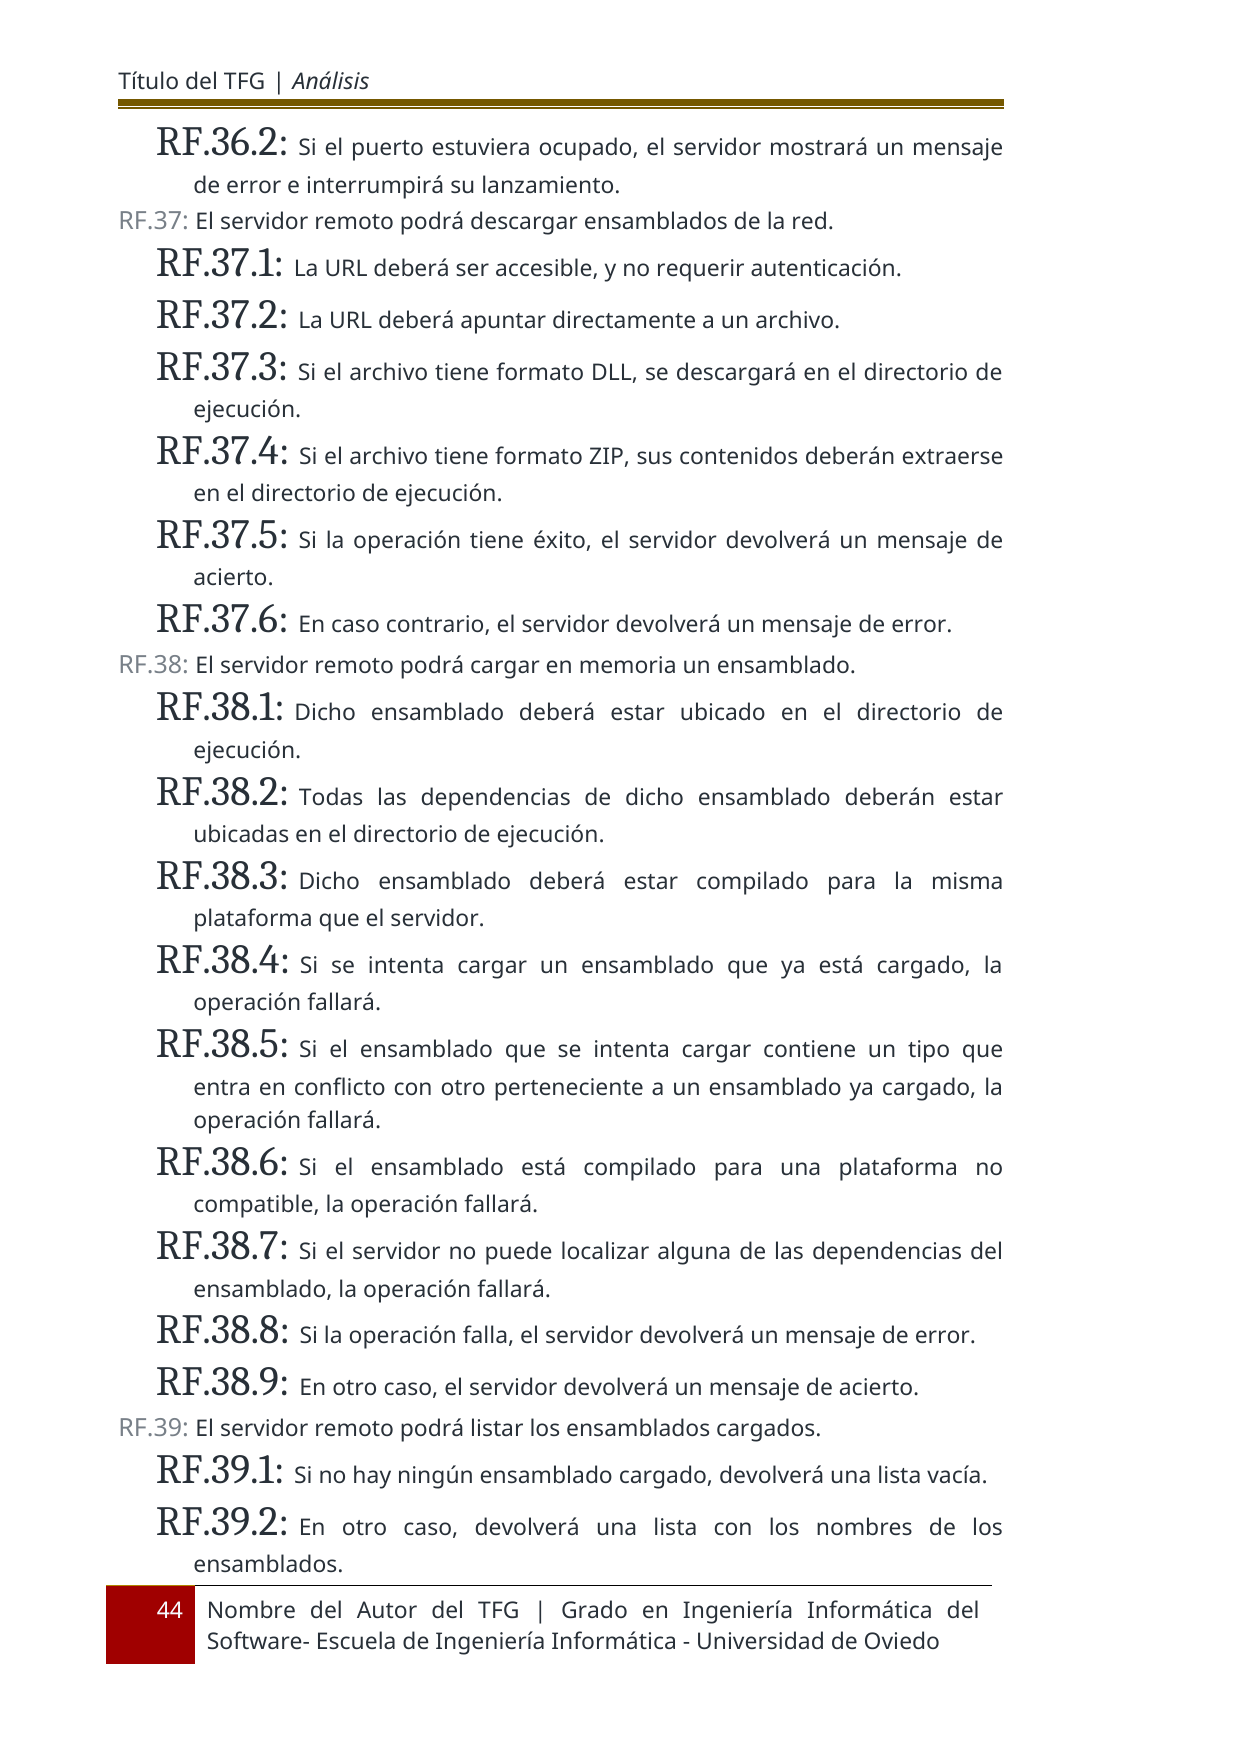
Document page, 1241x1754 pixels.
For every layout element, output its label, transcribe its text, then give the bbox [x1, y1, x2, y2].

list El servidor remoto podrá descargar ensamblados de la red. [118, 202, 1004, 236]
list Si la operación tiene éxito, el servidor devolverá un mensaje de acierto. [156, 511, 1004, 592]
list Dicho ensamblado deberá estar ubicado en el directorio de ejecución. [156, 683, 1004, 765]
list En caso contrario, el servidor devolverá un mensaje de error. [156, 595, 1004, 643]
list El servidor remoto podrá cargar en memoria un ensamblado. [118, 647, 1004, 681]
list El servidor remoto podrá listar los ensamblados cargados. [118, 1409, 1004, 1444]
list La URL deberá ser accesible, y no requerir autenticación. [156, 239, 1004, 287]
list Si el ensamblado que se intenta cargar contiene un tipo que entra en conflicto con otro perteneciente a un ensamblado ya cargado, la operación fallará. [156, 1020, 1004, 1135]
list Si se intenta cargar un ensamblado que ya está cargado, la operación fallará. [156, 936, 1004, 1017]
list Si la operación falla, el servidor devolverá un mensaje de error. [156, 1306, 1004, 1354]
list La URL deberá apuntar directamente a un archivo. [156, 291, 1004, 339]
list En otro caso, el servidor devolverá un mensaje de acierto. [156, 1358, 1004, 1406]
list Si el archivo tiene formato DLL, se descargará en el directorio de ejecución. [156, 342, 1004, 424]
list Todas las dependencias de dicho ensamblado deberán estar ubicadas en el directorio de ejecución. [156, 767, 1004, 849]
list Si el puerto estuviera ocupado, el servidor mostrará un mensaje de error e interrumpirá su lanzamiento. [156, 118, 1004, 200]
list Si el archivo tiene formato ZIP, sus contenidos deberán extraerse en el directorio de ejecución. [156, 427, 1004, 508]
list Si el servidor no puede localizar alguna de las dependencias del ensamblado, la operación fallará. [156, 1222, 1004, 1304]
list En otro caso, devolverá una lista con los nombres de los ensamblados. [156, 1498, 1004, 1580]
list Si el ensamblado está compilado para una plataforma no compatible, la operación fallará. [156, 1138, 1004, 1219]
list Dicho ensamblado deberá estar compilado para la misma plataforma que el servidor. [156, 852, 1004, 933]
list Si no hay ningún ensamblado cargado, devolverá una lista vacía. [156, 1446, 1004, 1494]
